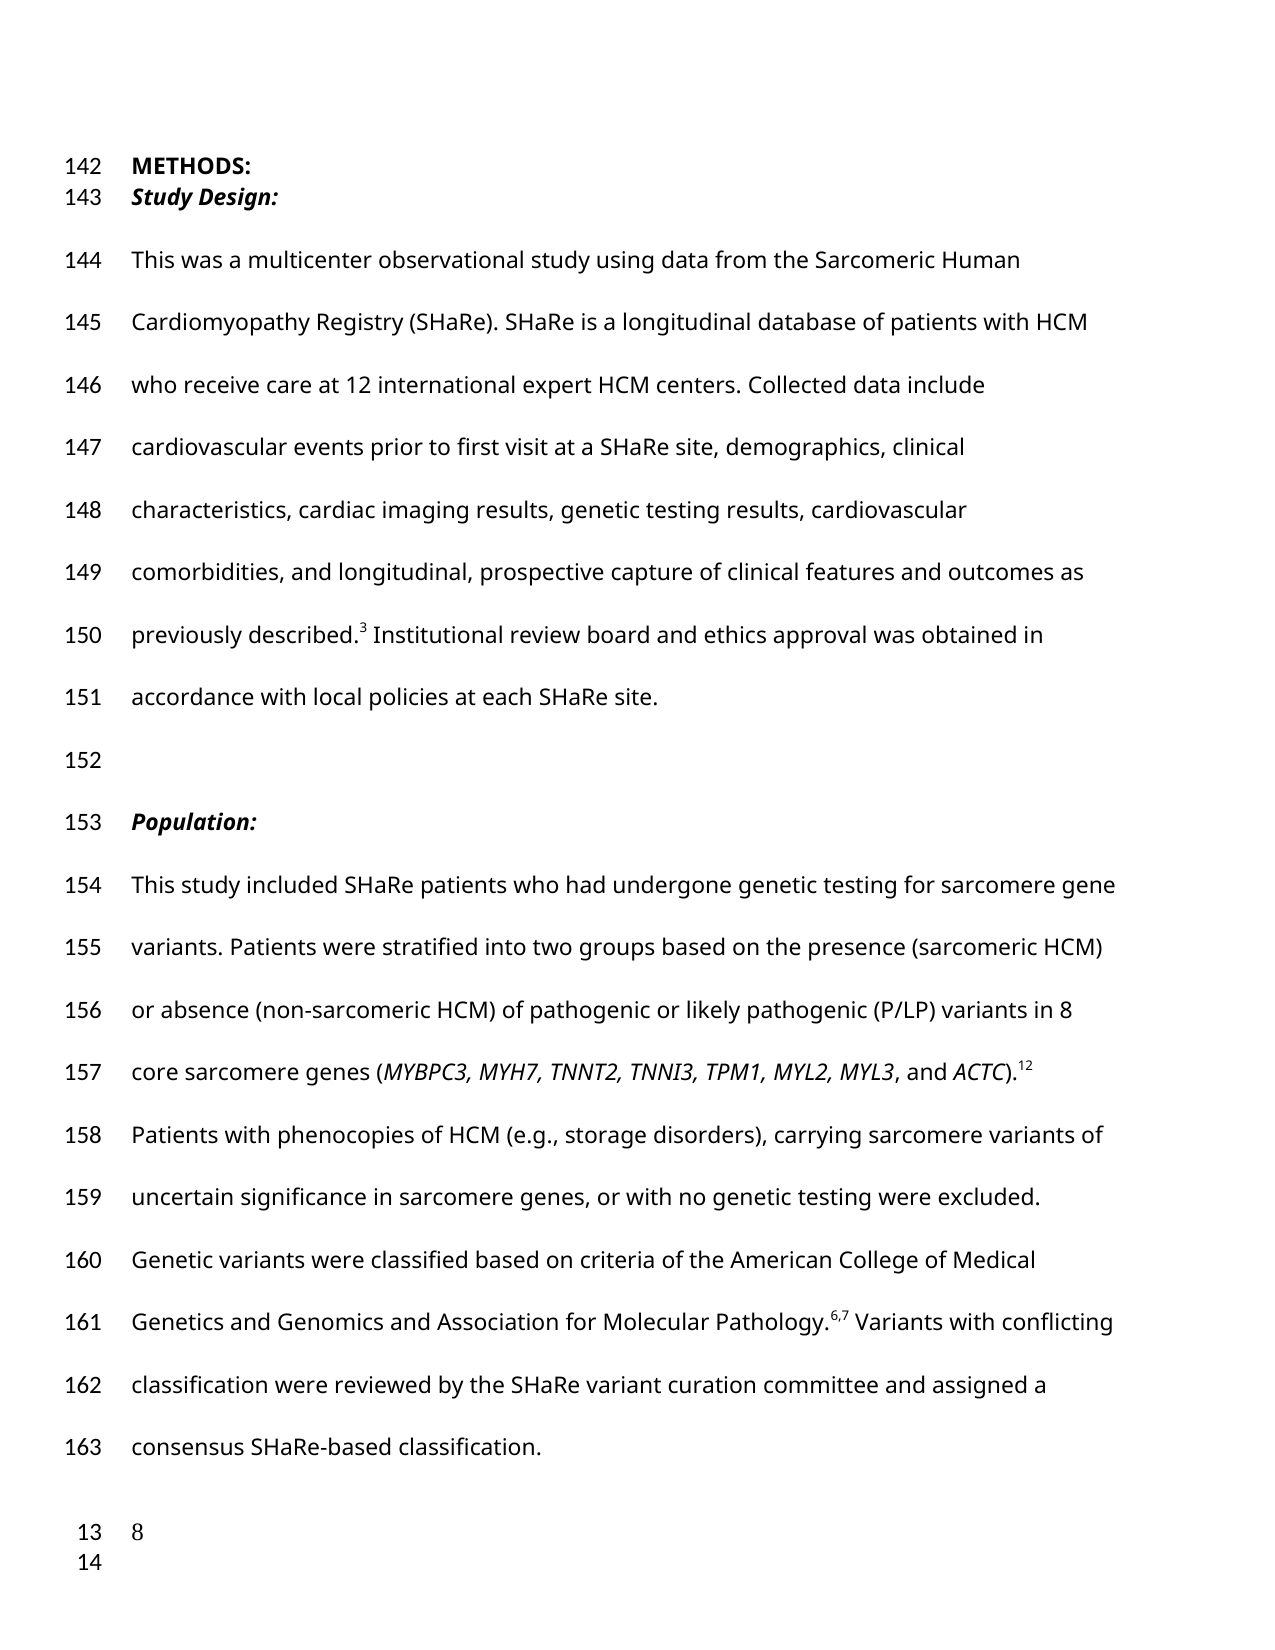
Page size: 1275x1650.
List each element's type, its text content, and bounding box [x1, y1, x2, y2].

text Population: [131, 806, 1125, 837]
text Study Design: [131, 181, 1125, 212]
text METHODS: [131, 150, 1125, 181]
text This was a multicenter observational study using data from the Sarcomeric Human Cardiomyopathy Registry (SHaRe). SHaRe is a longitudinal database of patients with HCM who receive care at 12 international expert HCM centers. Collected data include cardiovascular events prior to first visit at a SHaRe site, demographics, clinical characteristics, cardiac imaging results, genetic testing results, cardiovascular comorbidities, and longitudinal, prospective capture of clinical features and outcomes as previously described.3 Institutional review board and ethics approval was obtained in accordance with local policies at each SHaRe site. [131, 244, 1125, 712]
text This study included SHaRe patients who had undergone genetic testing for sarcomere gene variants. Patients were stratified into two groups based on the presence (sarcomeric HCM) or absence (non-sarcomeric HCM) of pathogenic or likely pathogenic (P/LP) variants in 8 core sarcomere genes (MYBPC3, MYH7, TNNT2, TNNI3, TPM1, MYL2, MYL3, and ACTC).12 Patients with phenocopies of HCM (e.g., storage disorders), carrying sarcomere variants of uncertain significance in sarcomere genes, or with no genetic testing were excluded. Genetic variants were classified based on criteria of the American College of Medical Genetics and Genomics and Association for Molecular Pathology.6,7 Variants with conflicting classification were reviewed by the SHaRe variant curation committee and assigned a consensus SHaRe-based classification. [131, 869, 1125, 1462]
